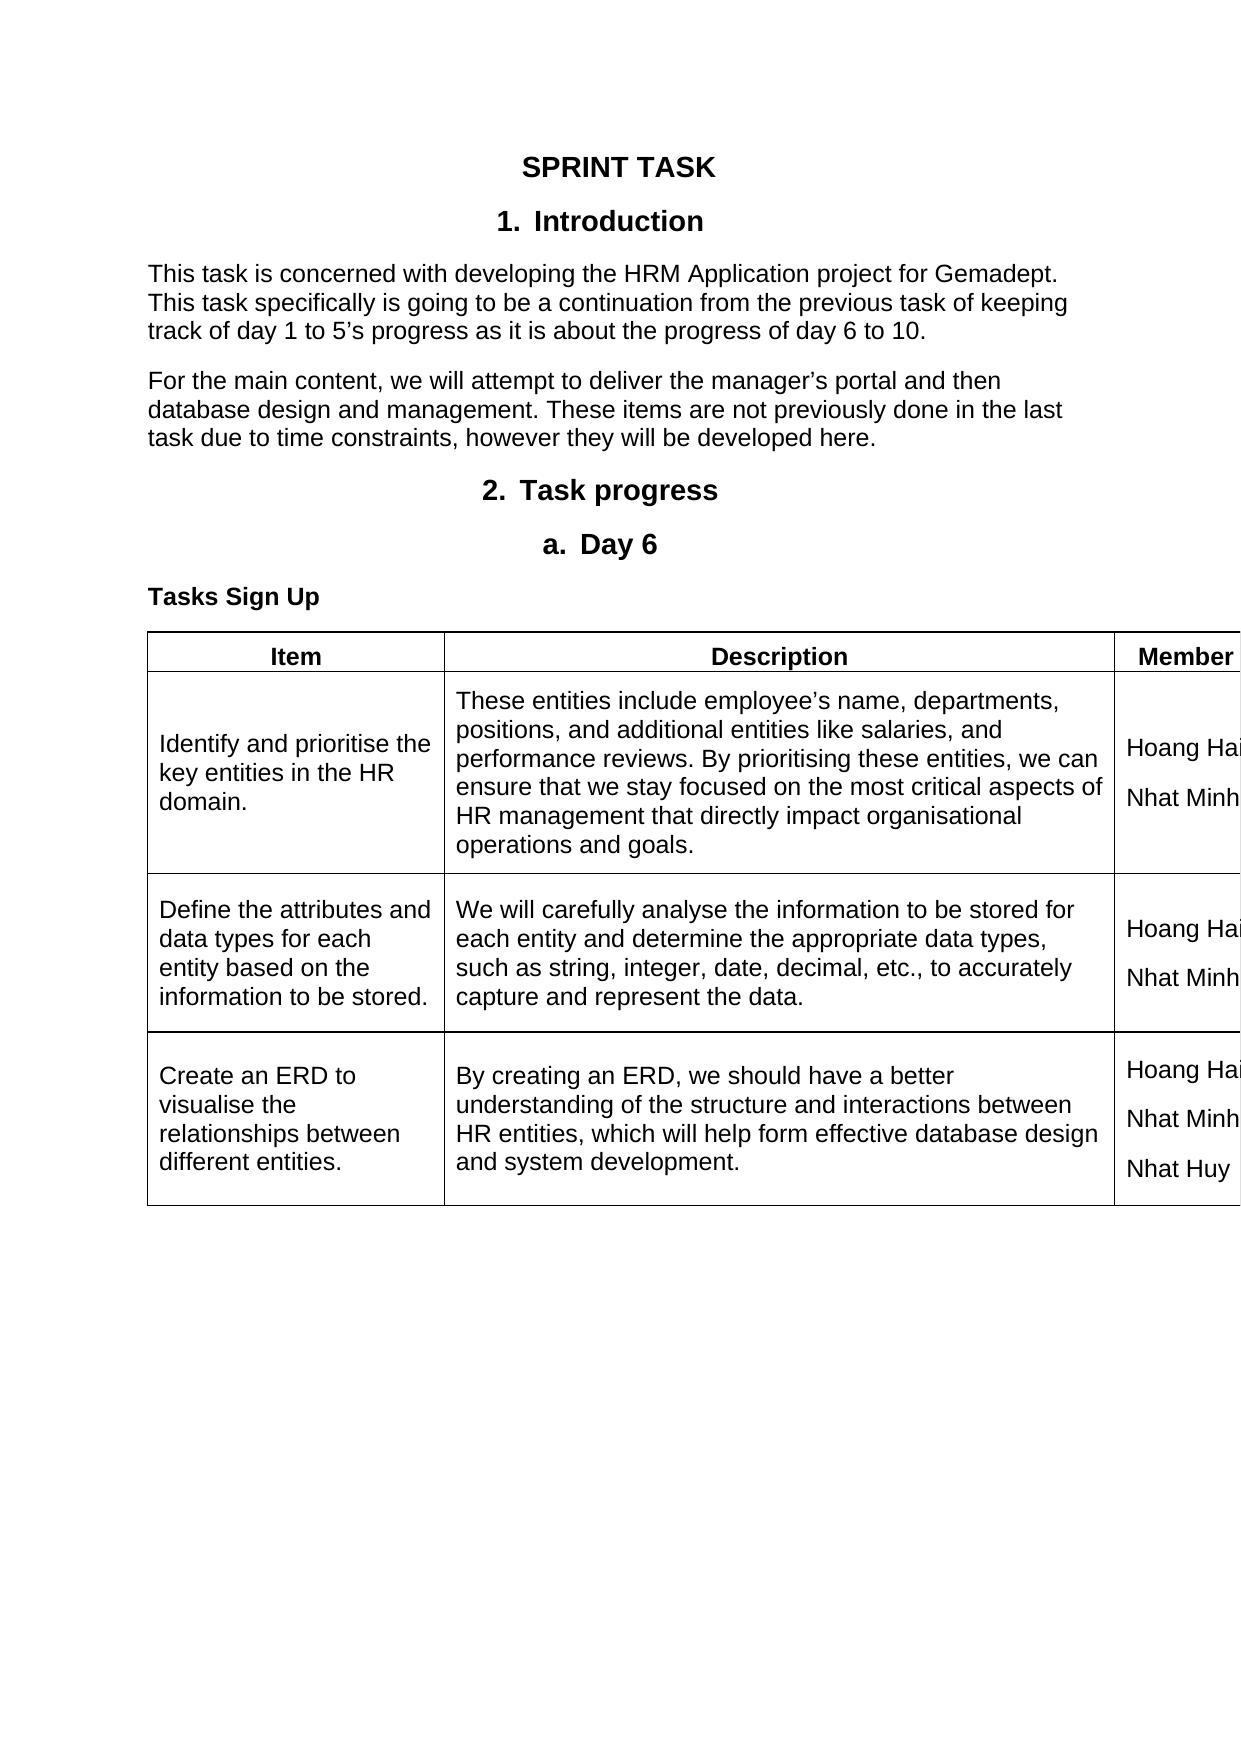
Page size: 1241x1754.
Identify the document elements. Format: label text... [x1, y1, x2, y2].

text This task is concerned with developing the HRM Application project for Gemadept. This task specifically is going to be a continuation from the previous task of keeping track of day 1 to 5’s progress as it is about the progress of day 6 to 10. [148, 259, 1090, 345]
table_cell These entities include employee’s name, departments, positions, and additional entities like salaries, and performance reviews. By prioritising these entities, we can ensure that we stay focused on the most critical aspects of HR management that directly impact organisational operations and goals. [445, 672, 1114, 873]
list Day 6 [110, 527, 1090, 561]
text SPRINT TASK [148, 150, 1090, 183]
table_cell Create an ERD to visualise the relationships between different entities. [148, 1033, 444, 1204]
table_header Member [1115, 633, 1240, 671]
table_cell Define the attributes and data types for each entity based on the information to be stored. [148, 874, 444, 1031]
list Introduction [110, 204, 1090, 238]
table_cell Hoang Hai Nhat Minh [1115, 672, 1240, 873]
table_header Description [445, 633, 1114, 671]
table_header Item [148, 633, 444, 671]
text For the main content, we will attempt to deliver the manager’s portal and then database design and management. These items are not previously done in the last task due to time constraints, however they will be developed here. [148, 366, 1090, 452]
text Tasks Sign Up [148, 582, 1090, 610]
table_cell Hoang Hai Nhat Minh [1115, 874, 1240, 1031]
list Task progress [110, 473, 1090, 506]
table_cell Identify and prioritise the key entities in the HR domain. [148, 672, 444, 873]
table_cell Hoang Hai Nhat Minh Nhat Huy [1115, 1033, 1240, 1204]
table_cell We will carefully analyse the information to be stored for each entity and determine the appropriate data types, such as string, integer, date, decimal, etc., to accurately capture and represent the data. [445, 874, 1114, 1031]
table_cell By creating an ERD, we should have a better understanding of the structure and interactions between HR entities, which will help form effective database design and system development. [445, 1033, 1114, 1204]
